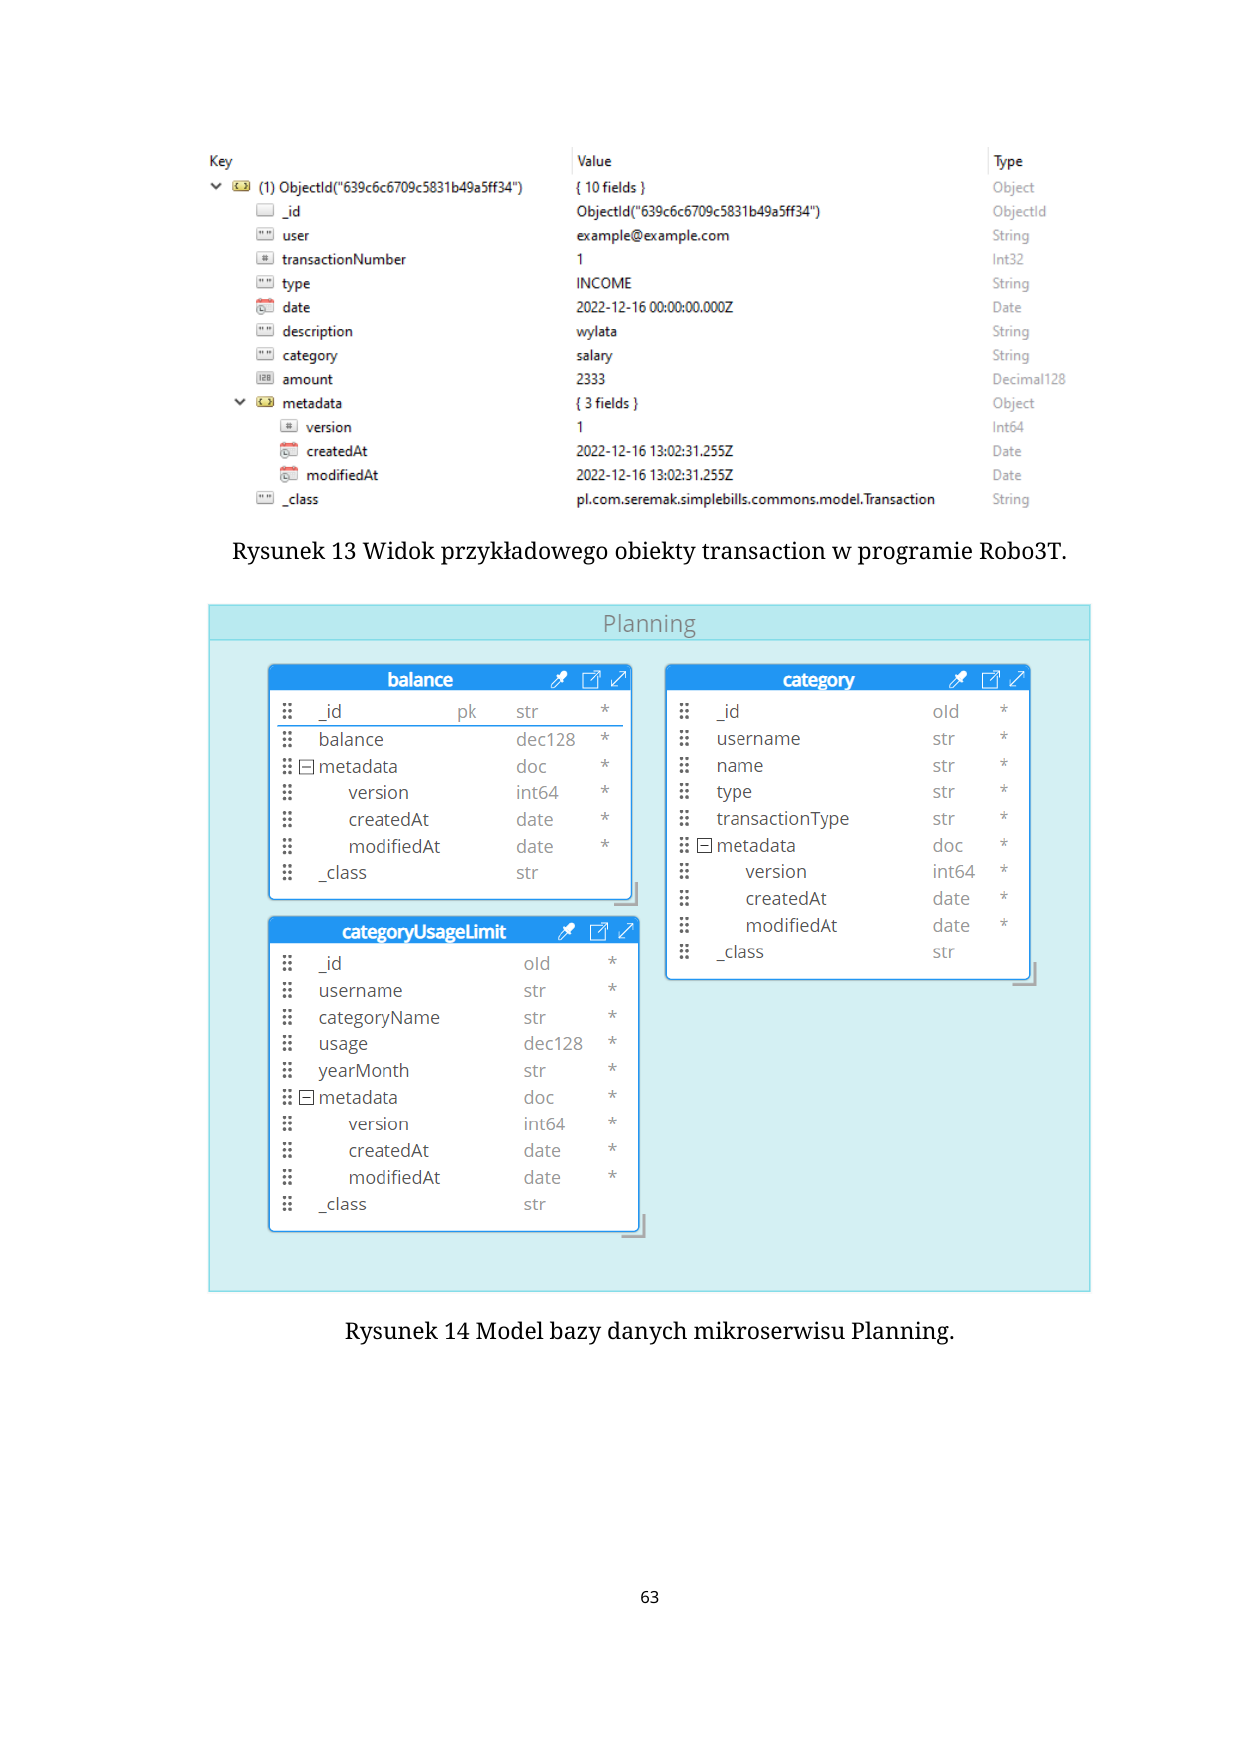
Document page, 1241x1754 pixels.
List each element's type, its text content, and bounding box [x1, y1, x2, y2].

picture [206, 147, 1093, 515]
picture [206, 603, 1093, 1294]
text Rysunek 13 Widok przykładowego obiekty transaction w programie Robo3T. [207, 527, 1092, 566]
text Rysunek 14 Model bazy danych mikroserwisu Planning. [207, 1306, 1092, 1346]
